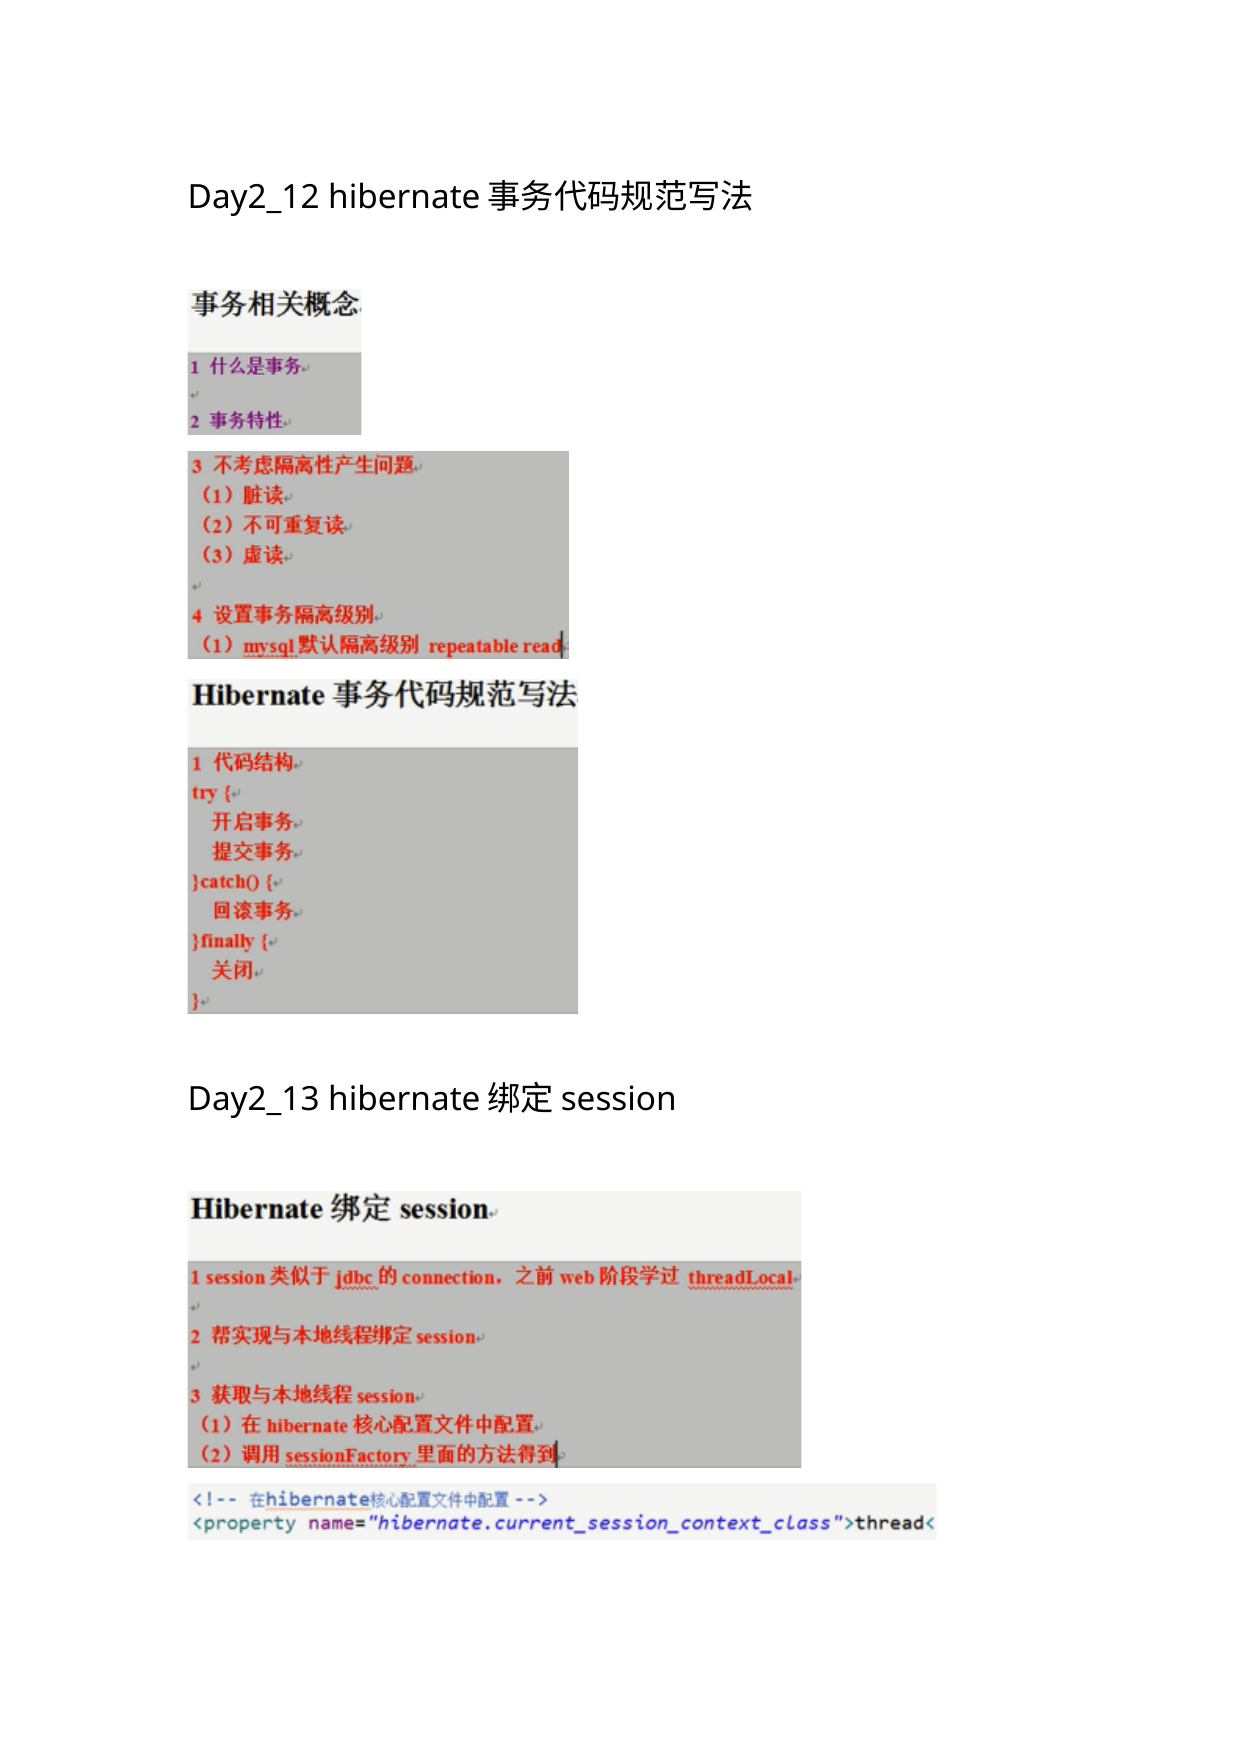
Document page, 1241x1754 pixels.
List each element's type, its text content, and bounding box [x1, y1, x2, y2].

picture [187, 289, 362, 435]
picture [187, 679, 579, 1014]
picture [187, 1191, 802, 1468]
picture [187, 451, 569, 659]
subtitle Day2_12 hibernate事务代码规范写法 [187, 162, 1053, 227]
subtitle Day2_13 hibernate绑定session [187, 1064, 1053, 1129]
picture [187, 1483, 937, 1540]
